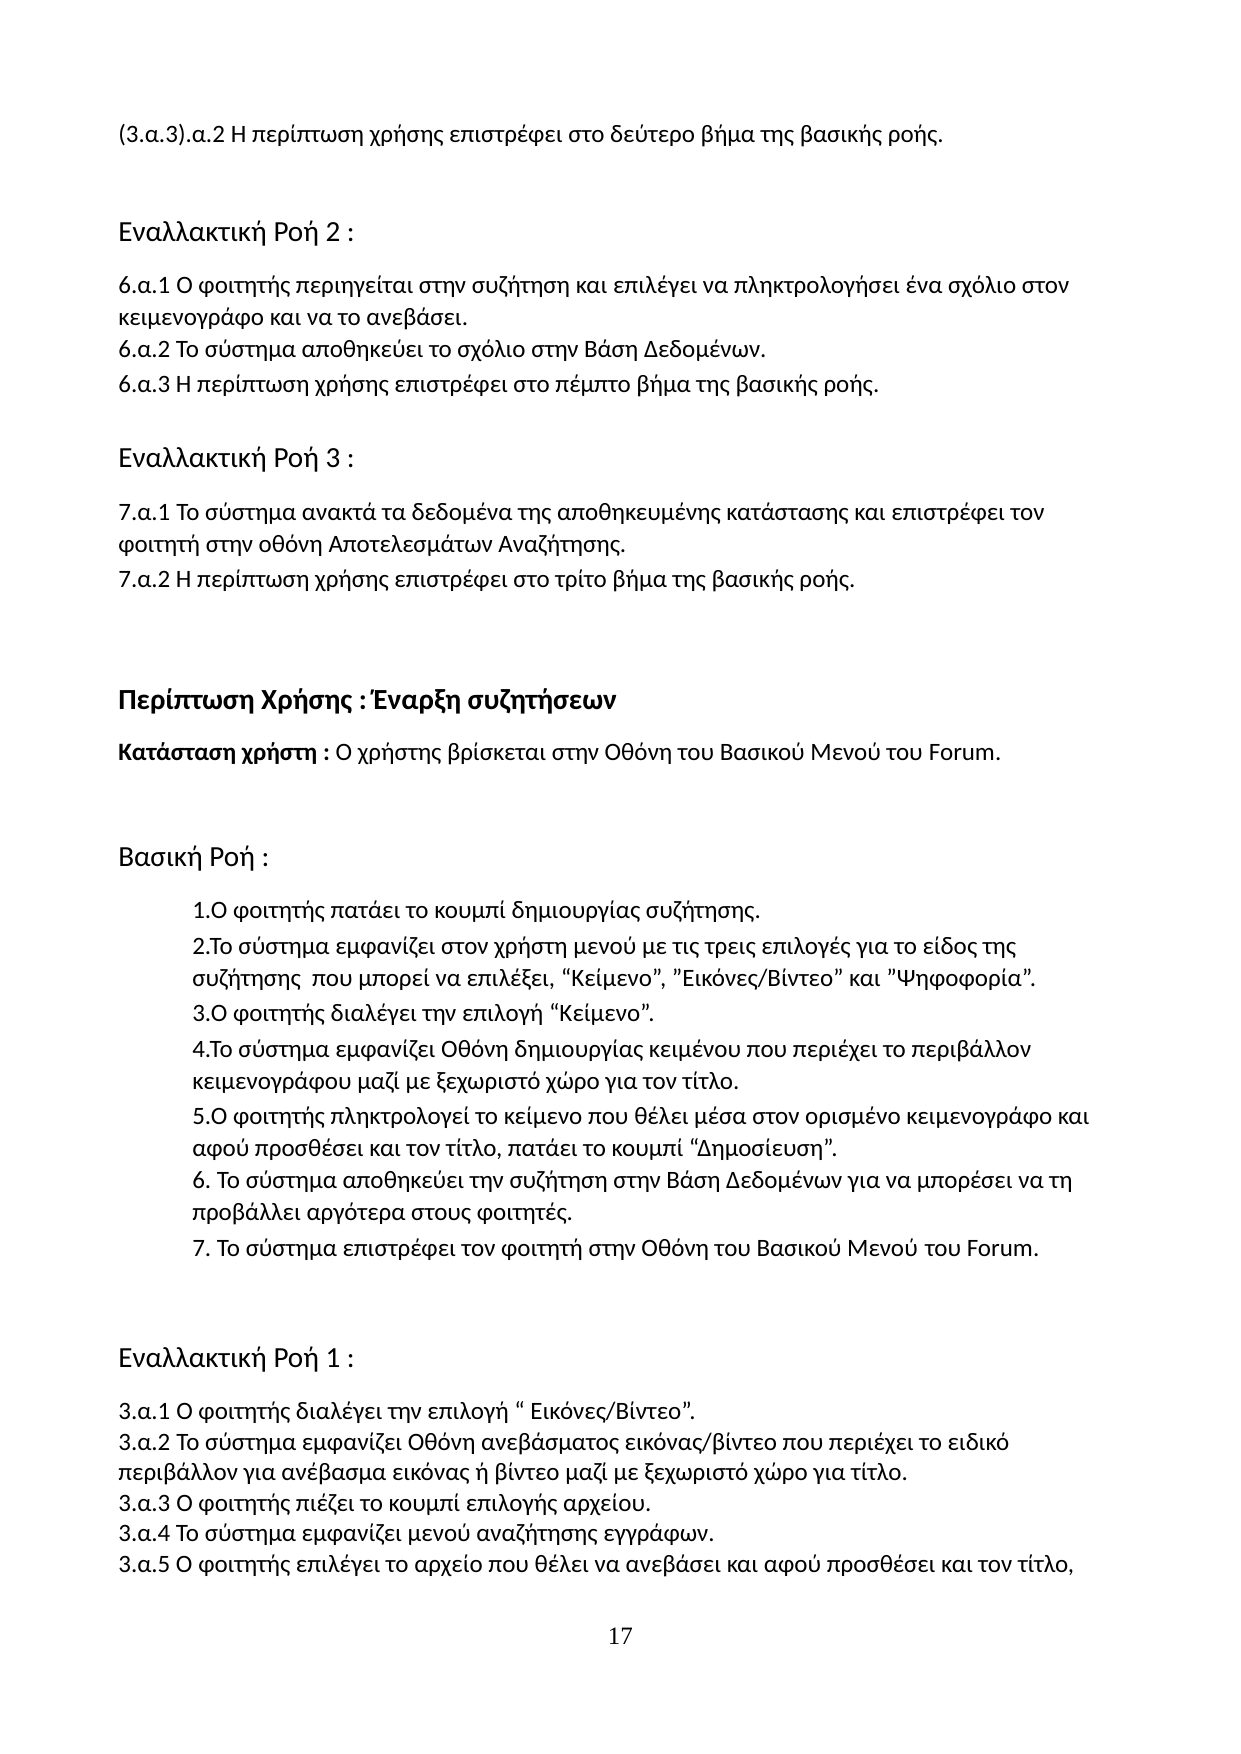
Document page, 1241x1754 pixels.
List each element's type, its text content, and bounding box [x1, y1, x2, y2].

text Περίπτωση Χρήσης : Έναρξη συζητήσεων [118, 681, 1122, 717]
text (3.α.3).α.2 Η περίπτωση χρήσης επιστρέφει στο δεύτερο βήμα της βασικής ροής. [118, 118, 1122, 149]
text Βασική Ροή : [118, 838, 1122, 874]
text 1.Ο φοιτητής πατάει το κουμπί δημιουργίας συζήτησης. [192, 894, 1122, 925]
text Εναλλακτική Ροή 2 : [118, 213, 1122, 248]
text 3.α.1 Ο φοιτητής διαλέγει την επιλογή “ Εικόνες/Βίντεο”. [118, 1395, 1122, 1426]
text 7.α.1 Το σύστημα ανακτά τα δεδομένα της αποθηκευμένης κατάστασης και επιστρέφει τον φοιτητή στην οθόνη Αποτελεσμάτων Αναζήτησης. [118, 496, 1122, 558]
text 3.Ο φοιτητής διαλέγει την επιλογή “Κείμενο”. [192, 997, 1122, 1028]
text 4.Το σύστημα εμφανίζει Οθόνη δημιουργίας κειμένου που περιέχει το περιβάλλον κειμενογράφου μαζί με ξεχωριστό χώρο για τον τίτλο. [192, 1033, 1122, 1095]
text Κατάσταση χρήστη : Ο χρήστης βρίσκεται στην Οθόνη του Βασικού Μενού του Forum. [118, 736, 1122, 767]
text 3.α.2 Το σύστημα εμφανίζει Οθόνη ανεβάσματος εικόνας/βίντεο που περιέχει το ειδικό περιβάλλον για ανέβασμα εικόνας ή βίντεο μαζί με ξεχωριστό χώρο για τίτλο. [118, 1426, 1122, 1487]
text 2.Το σύστημα εμφανίζει στον χρήστη μενού με τις τρεις επιλογές για το είδος της συζήτησης που μπορεί να επιλέξει, “Κείμενο”, ”Εικόνες/Βίντεο” και ”Ψηφοφορία”. [192, 930, 1122, 992]
text Εναλλακτική Ροή 3 : [118, 439, 1122, 475]
text 7.α.2 Η περίπτωση χρήσης επιστρέφει στο τρίτο βήμα της βασικής ροής. [118, 563, 1122, 594]
text 6.α.3 Η περίπτωση χρήσης επιστρέφει στο πέμπτο βήμα της βασικής ροής. [118, 369, 1122, 399]
text 5.Ο φοιτητής πληκτρολογεί το κείμενο που θέλει μέσα στον ορισμένο κειμενογράφο και αφού προσθέσει και τον τίτλο, πατάει το κουμπί “Δημοσίευση”. 6. Το σύστημα αποθηκεύει την συζήτηση στην Βάση Δεδομένων για να μπορέσει να τη προβάλλει αργότερα στους φοιτητές. 7. Το σύστημα επιστρέφει τον φοιτητή στην Οθόνη του Βασικού Μενού του Forum. [192, 1100, 1122, 1264]
text Εναλλακτική Ροή 1 : [118, 1339, 1122, 1374]
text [118, 1487, 1122, 1578]
text 6.α.1 Ο φοιτητής περιηγείται στην συζήτηση και επιλέγει να πληκτρολογήσει ένα σχόλιο στον κειμενογράφο και να το ανεβάσει. 6.α.2 Το σύστημα αποθηκεύει το σχόλιο στην Βάση Δεδομένων. [118, 269, 1122, 364]
